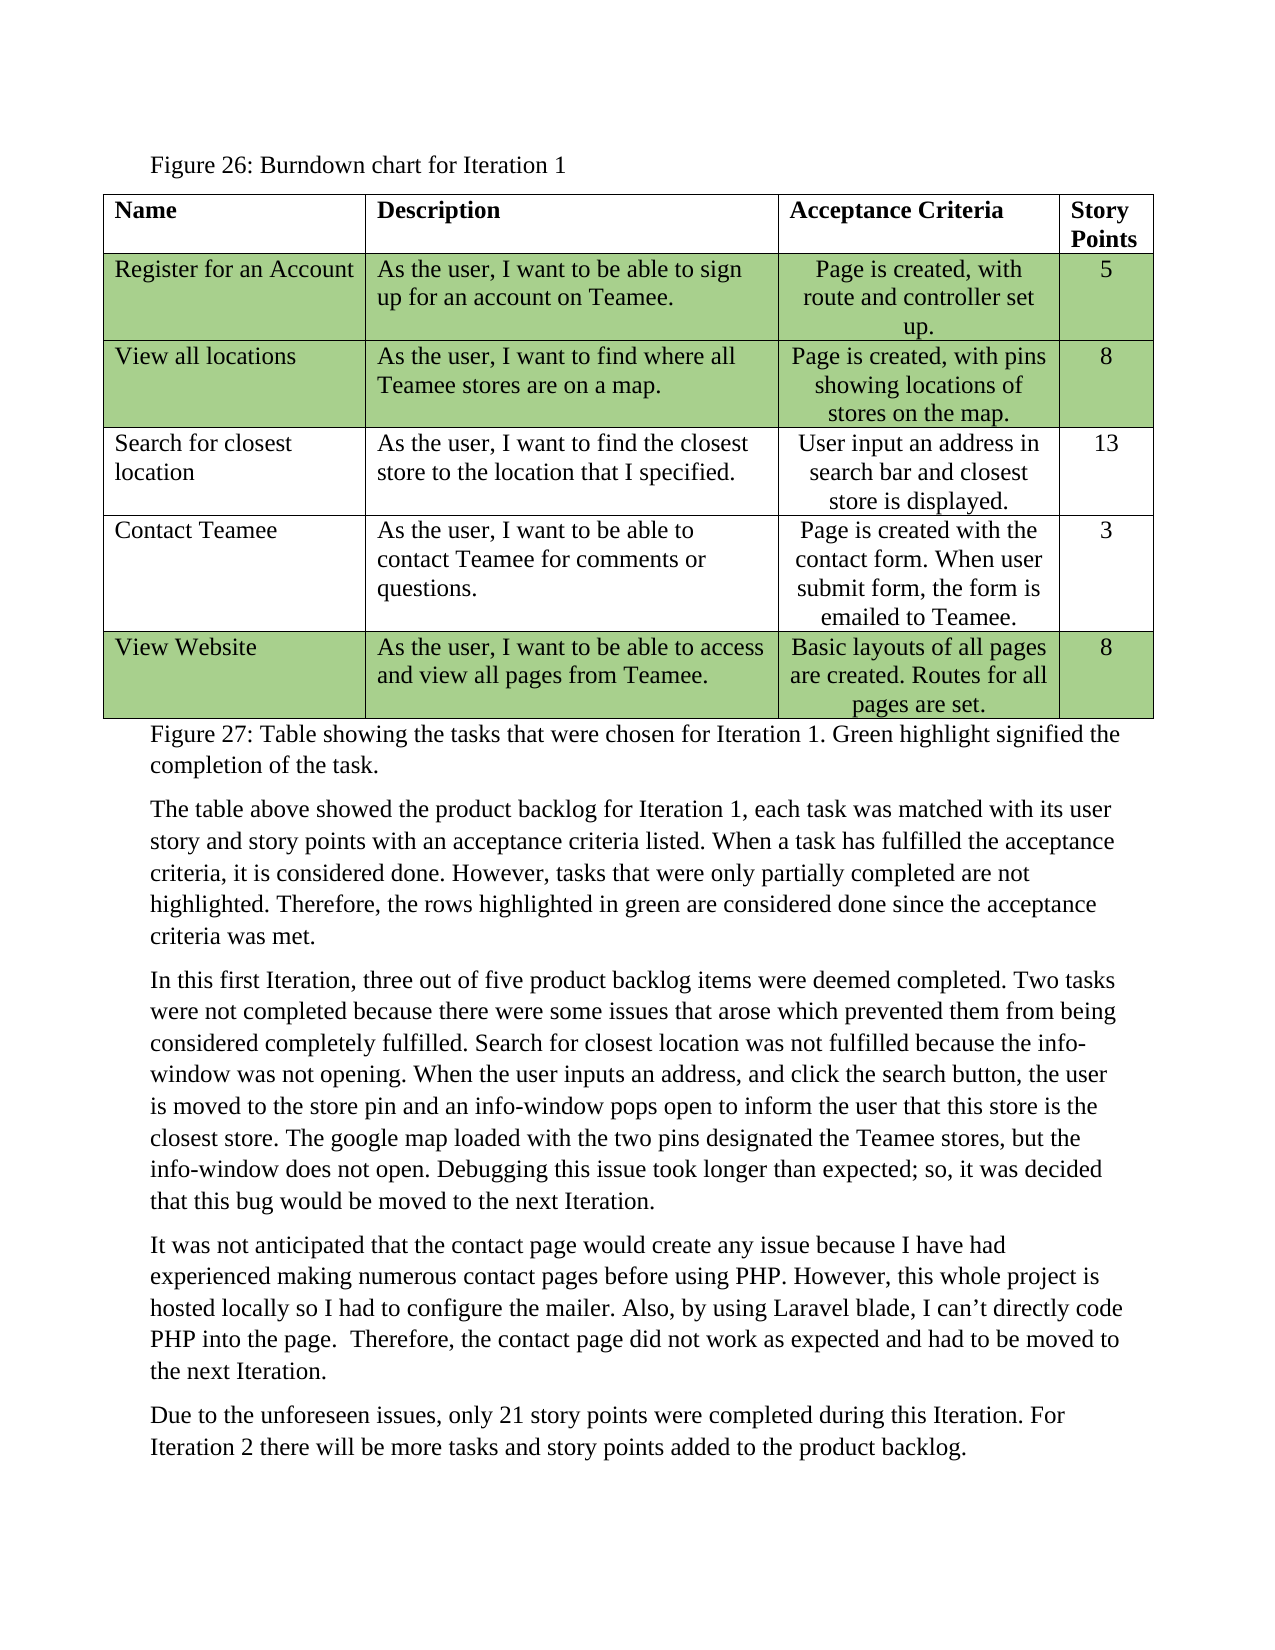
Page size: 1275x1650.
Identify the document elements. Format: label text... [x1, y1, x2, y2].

table_cell Search for closest location [104, 428, 365, 514]
table_cell Page is created with the contact form. When user submit form, the form is emailed to Teamee. [779, 516, 1059, 631]
table_cell As the user, I want to find where all Teamee stores are on a map. [366, 341, 778, 427]
table_cell View Website [104, 632, 365, 718]
table_cell 5 [1060, 254, 1153, 340]
table_cell 13 [1060, 428, 1153, 514]
table_cell 8 [1060, 632, 1153, 718]
table_header Acceptance Criteria [779, 195, 1059, 253]
table_cell Page is created, with route and controller set up. [779, 254, 1059, 340]
table_cell Page is created, with pins showing locations of stores on the map. [779, 341, 1059, 427]
table_cell View all locations [104, 341, 365, 427]
text In this first Iteration, three out of five product backlog items were deemed completed. Two tasks were not completed because there were some issues that arose which prevented them from being considered completely fulfilled. Search for closest location was not fulfilled because the info-window was not opening. When the user inputs an address, and click the search button, the user is moved to the store pin and an info-window pops open to inform the user that this store is the closest store. The google map loaded with the two pins designated the Teamee stores, but the info-window does not open. Debugging this issue took longer than expected; so, it was decided that this bug would be moved to the next Iteration. [150, 965, 1125, 1214]
table_header Name [104, 195, 365, 253]
table_cell As the user, I want to be able to sign up for an account on Teamee. [366, 254, 778, 340]
text It was not anticipated that the contact page would create any issue because I have had experienced making numerous contact pages before using PHP. However, this whole project is hosted locally so I had to configure the mailer. Also, by using Laravel blade, I can’t directly code PHP into the page. Therefore, the contact page did not work as expected and had to be moved to the next Iteration. [150, 1230, 1125, 1385]
table_cell As the user, I want to find the closest store to the location that I specified. [366, 428, 778, 514]
table_cell As the user, I want to be able to access and view all pages from Teamee. [366, 632, 778, 718]
text Figure 26: Burndown chart for Iteration 1 [150, 150, 1125, 179]
text Figure 27: Table showing the tasks that were chosen for Iteration 1. Green highlight signified the completion of the task. [150, 719, 1125, 779]
table_header Description [366, 195, 778, 253]
text The table above showed the product backlog for Iteration 1, each task was matched with its user story and story points with an acceptance criteria listed. When a task has fulfilled the acceptance criteria, it is considered done. However, tasks that were only partially completed are not highlighted. Therefore, the rows highlighted in green are considered done since the acceptance criteria was met. [150, 794, 1125, 949]
table_cell As the user, I want to be able to contact Teamee for comments or questions. [366, 516, 778, 631]
table_cell User input an address in search bar and closest store is displayed. [779, 428, 1059, 514]
table_cell 3 [1060, 516, 1153, 631]
table_cell Basic layouts of all pages are created. Routes for all pages are set. [779, 632, 1059, 718]
table_cell Contact Teamee [104, 516, 365, 631]
table_cell 8 [1060, 341, 1153, 427]
table_cell Register for an Account [104, 254, 365, 340]
text Due to the unforeseen issues, only 21 story points were completed during this Iteration. For Iteration 2 there will be more tasks and story points added to the product backlog. [150, 1400, 1125, 1460]
table_header Story Points [1060, 195, 1153, 253]
